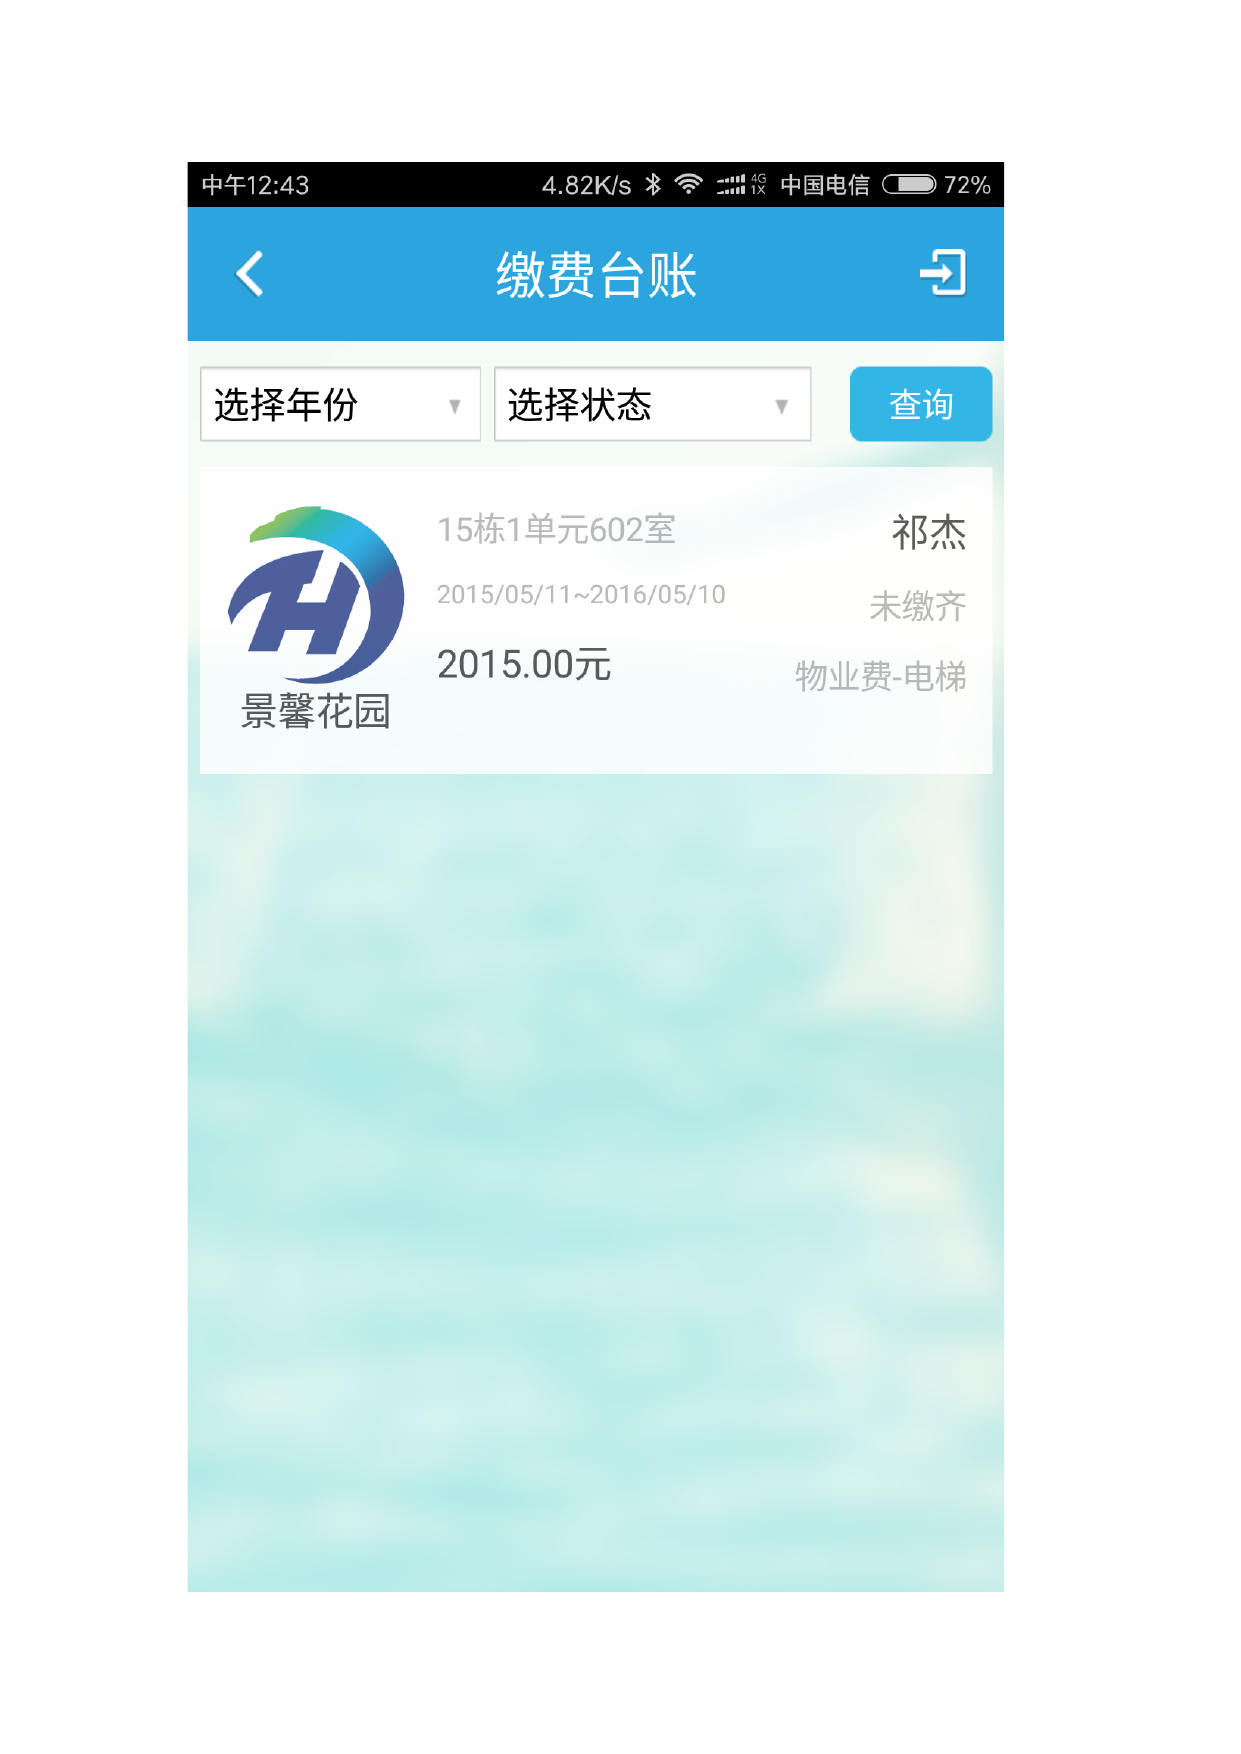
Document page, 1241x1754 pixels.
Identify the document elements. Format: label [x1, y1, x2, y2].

picture [187, 162, 1005, 1592]
